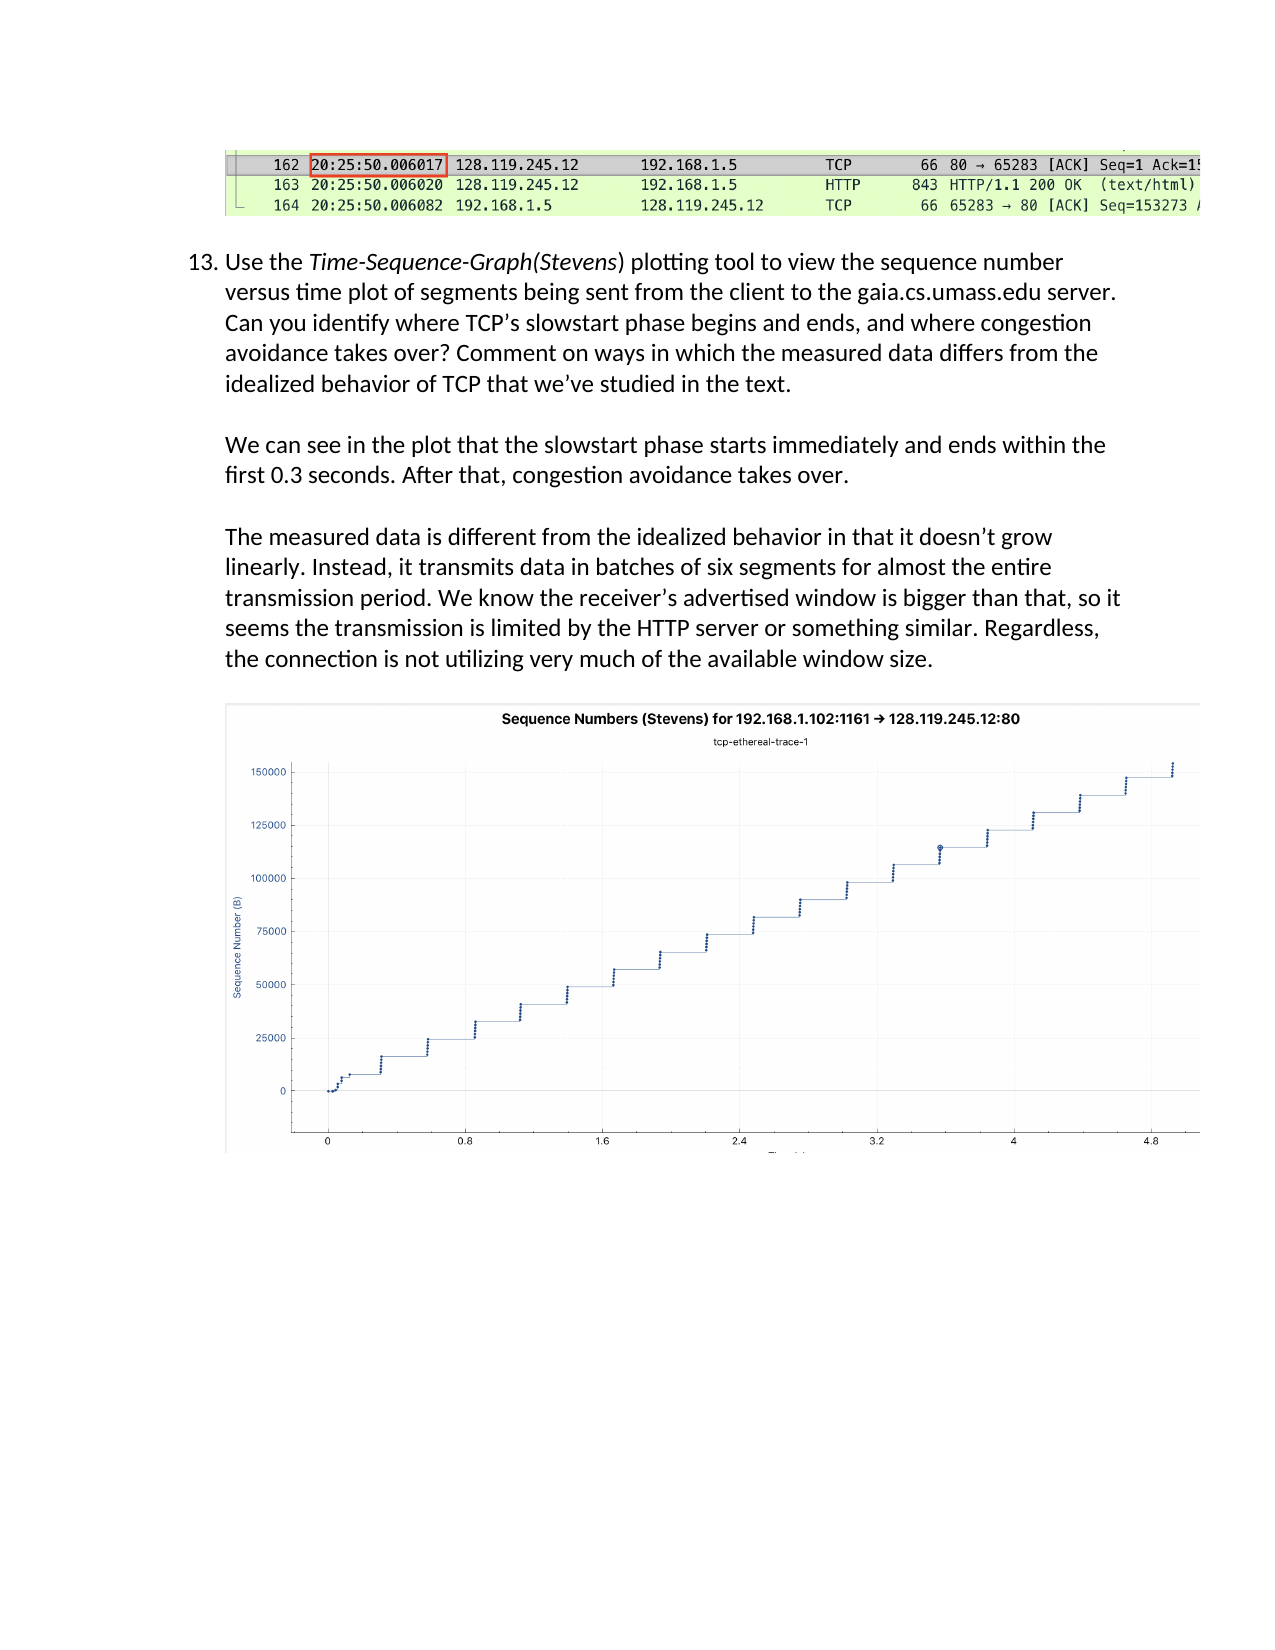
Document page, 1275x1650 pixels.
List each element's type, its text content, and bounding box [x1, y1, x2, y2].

picture [225, 703, 1200, 1153]
text We can see in the plot that the slowstart phase starts immediately and ends within the first 0.3 seconds. After that, congestion avoidance takes over. [225, 429, 1125, 490]
list Use the Time-Sequence-Graph(Stevens) plotting tool to view the sequence number versus time plot of segments being sent from the client to the gaia.cs.umass.edu server. Can you identify where TCP’s slowstart phase begins and ends, and where congestion avoidance takes over? Comment on ways in which the measured data differs from the idealized behavior of TCP that we’ve studied in the text. [187, 246, 1125, 398]
text The measured data is different from the idealized behavior in that it doesn’t grow linearly. Instead, it transmits data in batches of six segments for almost the entire transmission period. We know the receiver’s advertised window is bigger than that, so it seems the transmission is limited by the HTTP server or something similar. Regardless, the connection is not utilizing very much of the available window size. [225, 521, 1125, 673]
picture [225, 150, 1200, 216]
